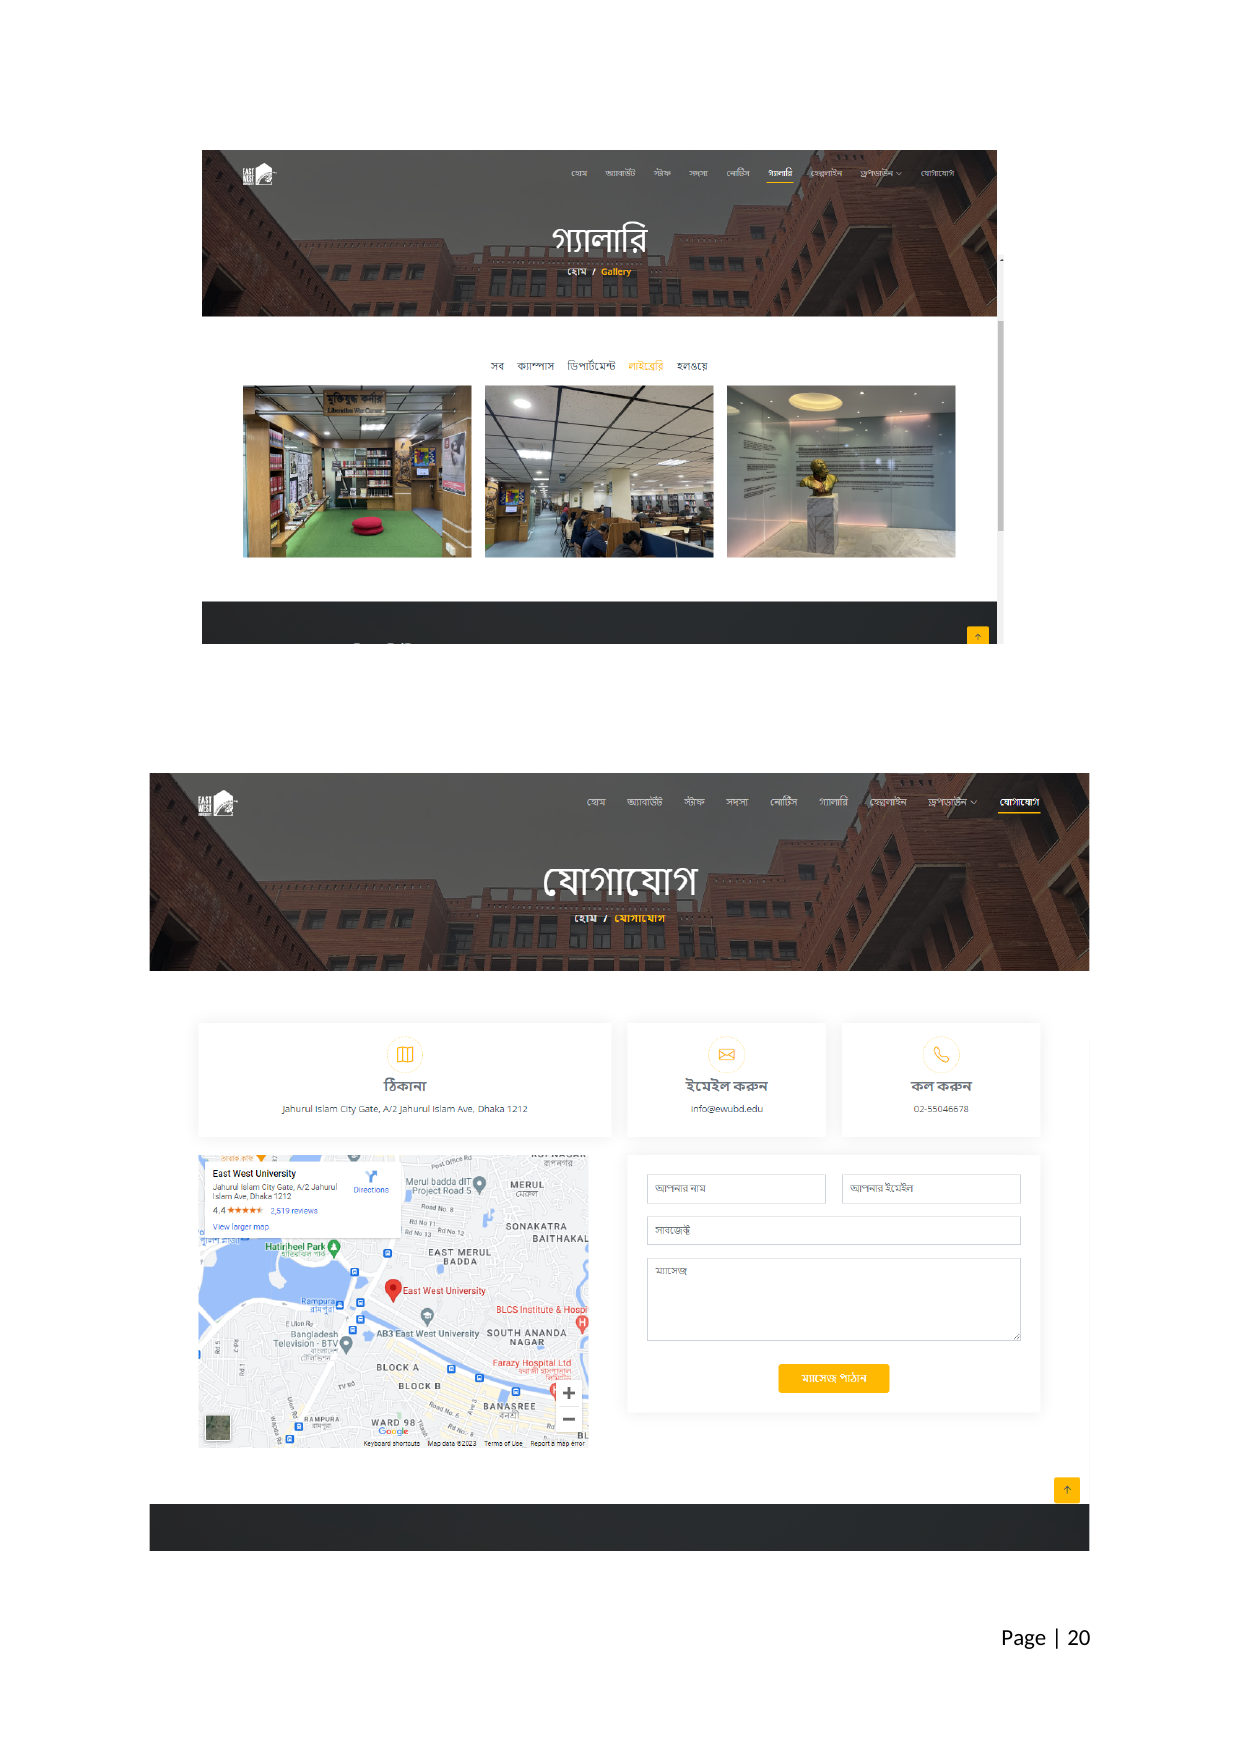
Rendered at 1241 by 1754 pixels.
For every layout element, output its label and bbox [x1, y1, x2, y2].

picture [149, 773, 1090, 1551]
picture [202, 150, 1004, 644]
